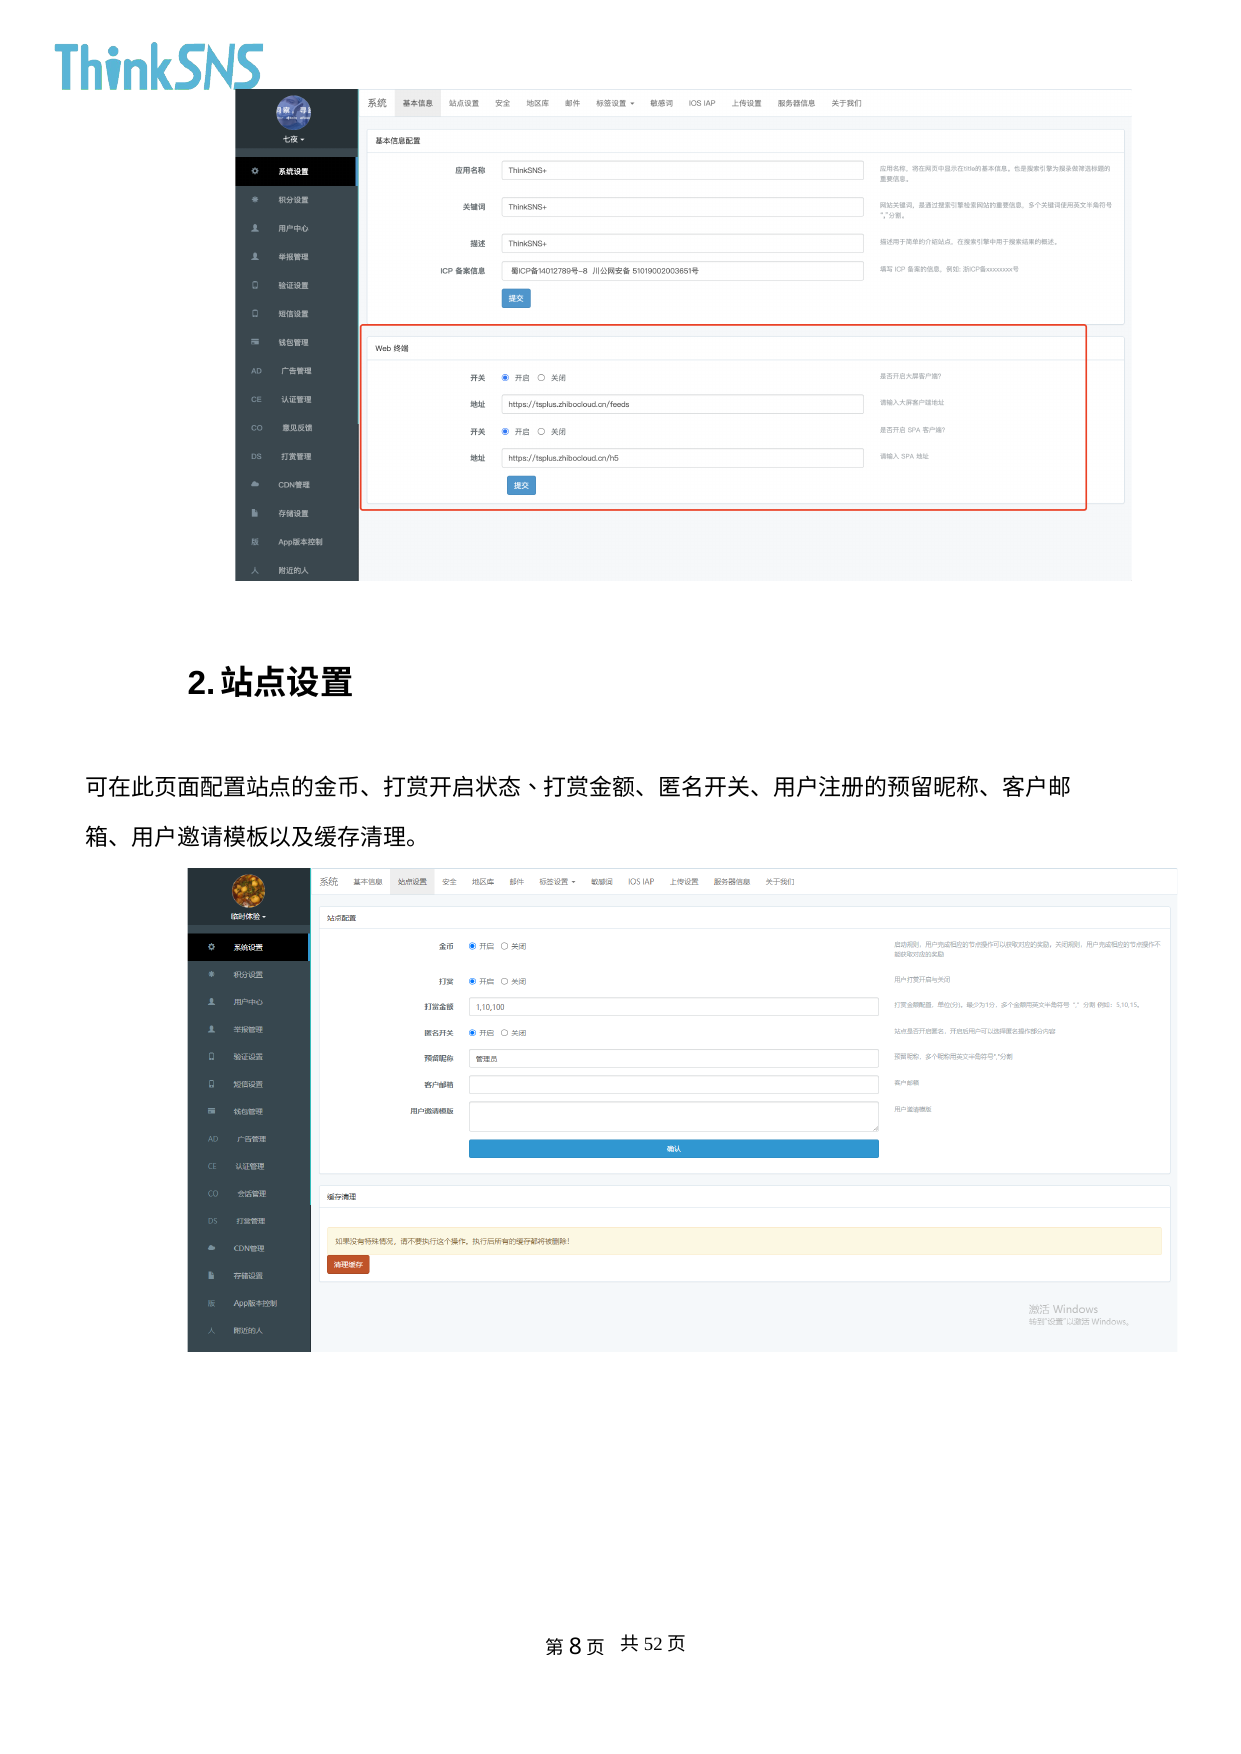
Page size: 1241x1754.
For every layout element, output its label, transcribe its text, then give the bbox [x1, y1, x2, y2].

text 可在此页面配置站点的金币、打赏开启状态、打赏金额、匿名开关、用户注册的预留昵称、客户邮箱、用户邀请模板以及缓存清理。 [85, 769, 1076, 852]
picture [54, 42, 1132, 581]
picture [187, 868, 1178, 1352]
subtitle 站点设置 [187, 659, 1076, 704]
